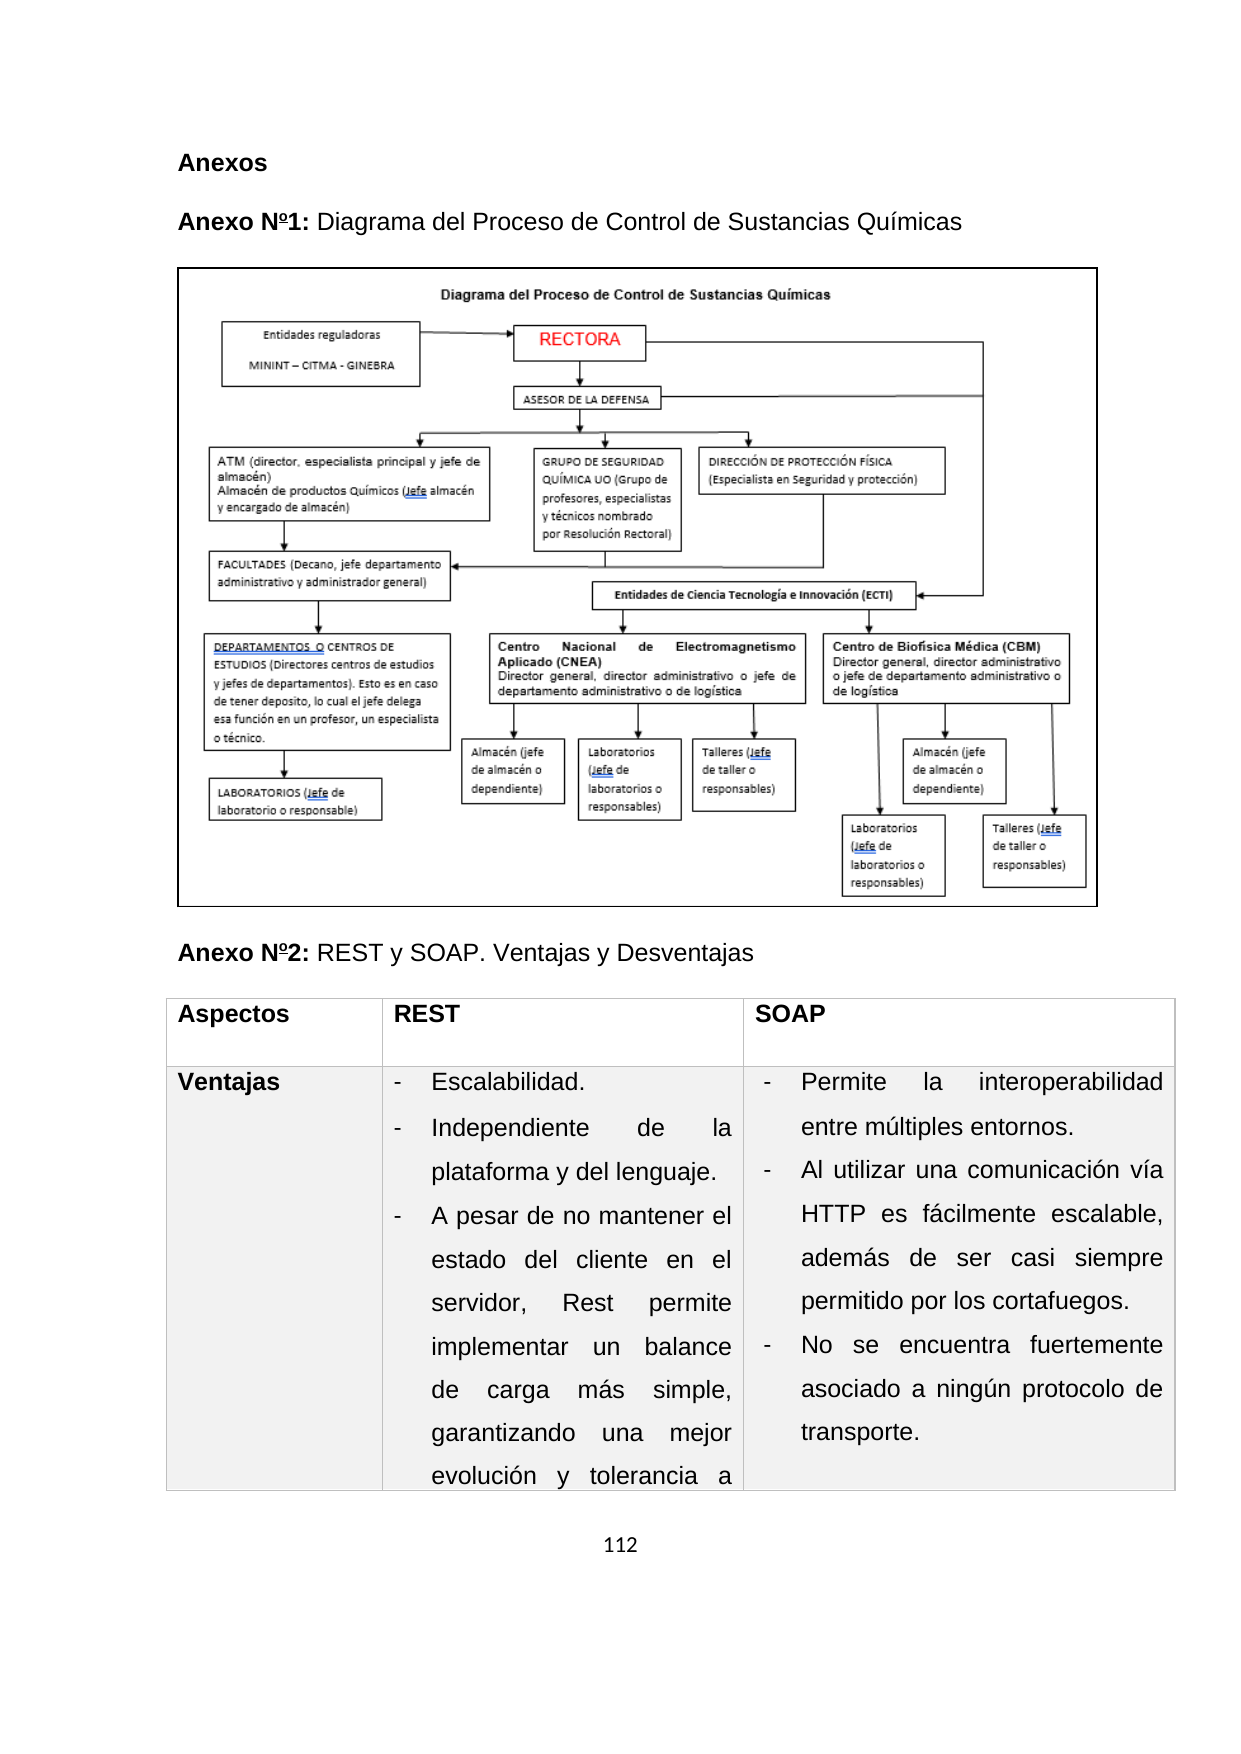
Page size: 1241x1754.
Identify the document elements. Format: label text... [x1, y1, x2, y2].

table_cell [744, 1067, 1174, 1489]
picture [179, 269, 1096, 906]
table_cell Ventajas [167, 1067, 382, 1489]
text Anexo No2: REST y SOAP. Ventajas y Desventajas [177, 938, 1063, 967]
text Anexo No1: Diagrama del Proceso de Control de Sustancias Químicas [177, 207, 1063, 236]
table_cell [383, 1067, 743, 1489]
text Anexos [177, 148, 1063, 176]
table_header SOAP [744, 999, 1174, 1066]
table_header REST [383, 999, 743, 1066]
table_header Aspectos [167, 999, 382, 1066]
